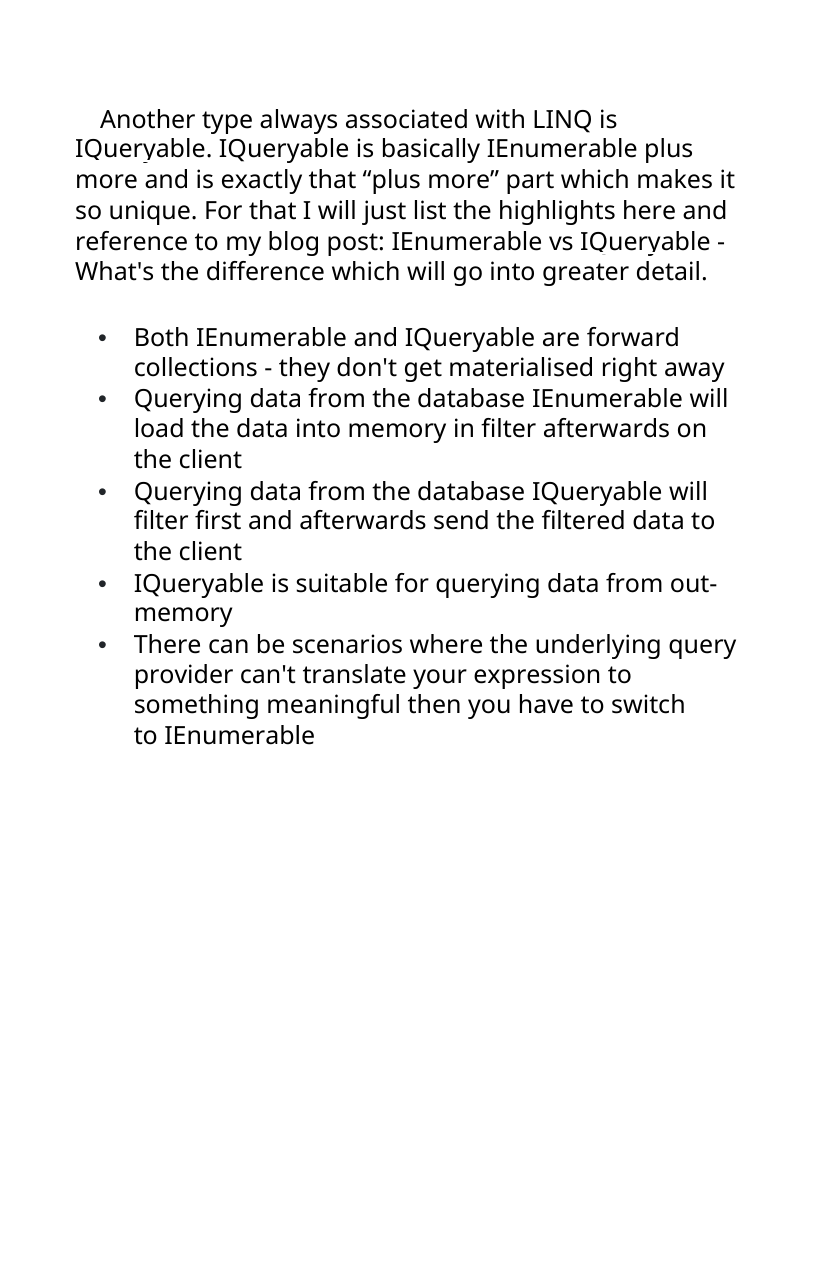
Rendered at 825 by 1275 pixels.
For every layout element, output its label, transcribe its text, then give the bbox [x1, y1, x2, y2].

list Both IEnumerable and IQueryable are forward collections - they don't get materialised right away [98, 322, 750, 383]
list There can be scenarios where the underlying query provider can't translate your expression to something meaningful then you have to switch to IEnumerable [98, 629, 750, 752]
text Another type always associated with LINQ is IQueryable. IQueryable is basically IEnumerable plus more and is exactly that “plus more” part which makes it so unique. For that I will just list the highlights here and reference to my blog post: IEnumerable vs IQueryable - What's the difference which will go into greater detail. [75, 104, 750, 288]
list Querying data from the database IEnumerable will load the data into memory in filter afterwards on the client [98, 383, 750, 476]
list IQueryable is suitable for querying data from out-memory [98, 568, 750, 629]
list Querying data from the database IQueryable will filter first and afterwards send the filtered data to the client [98, 476, 750, 568]
